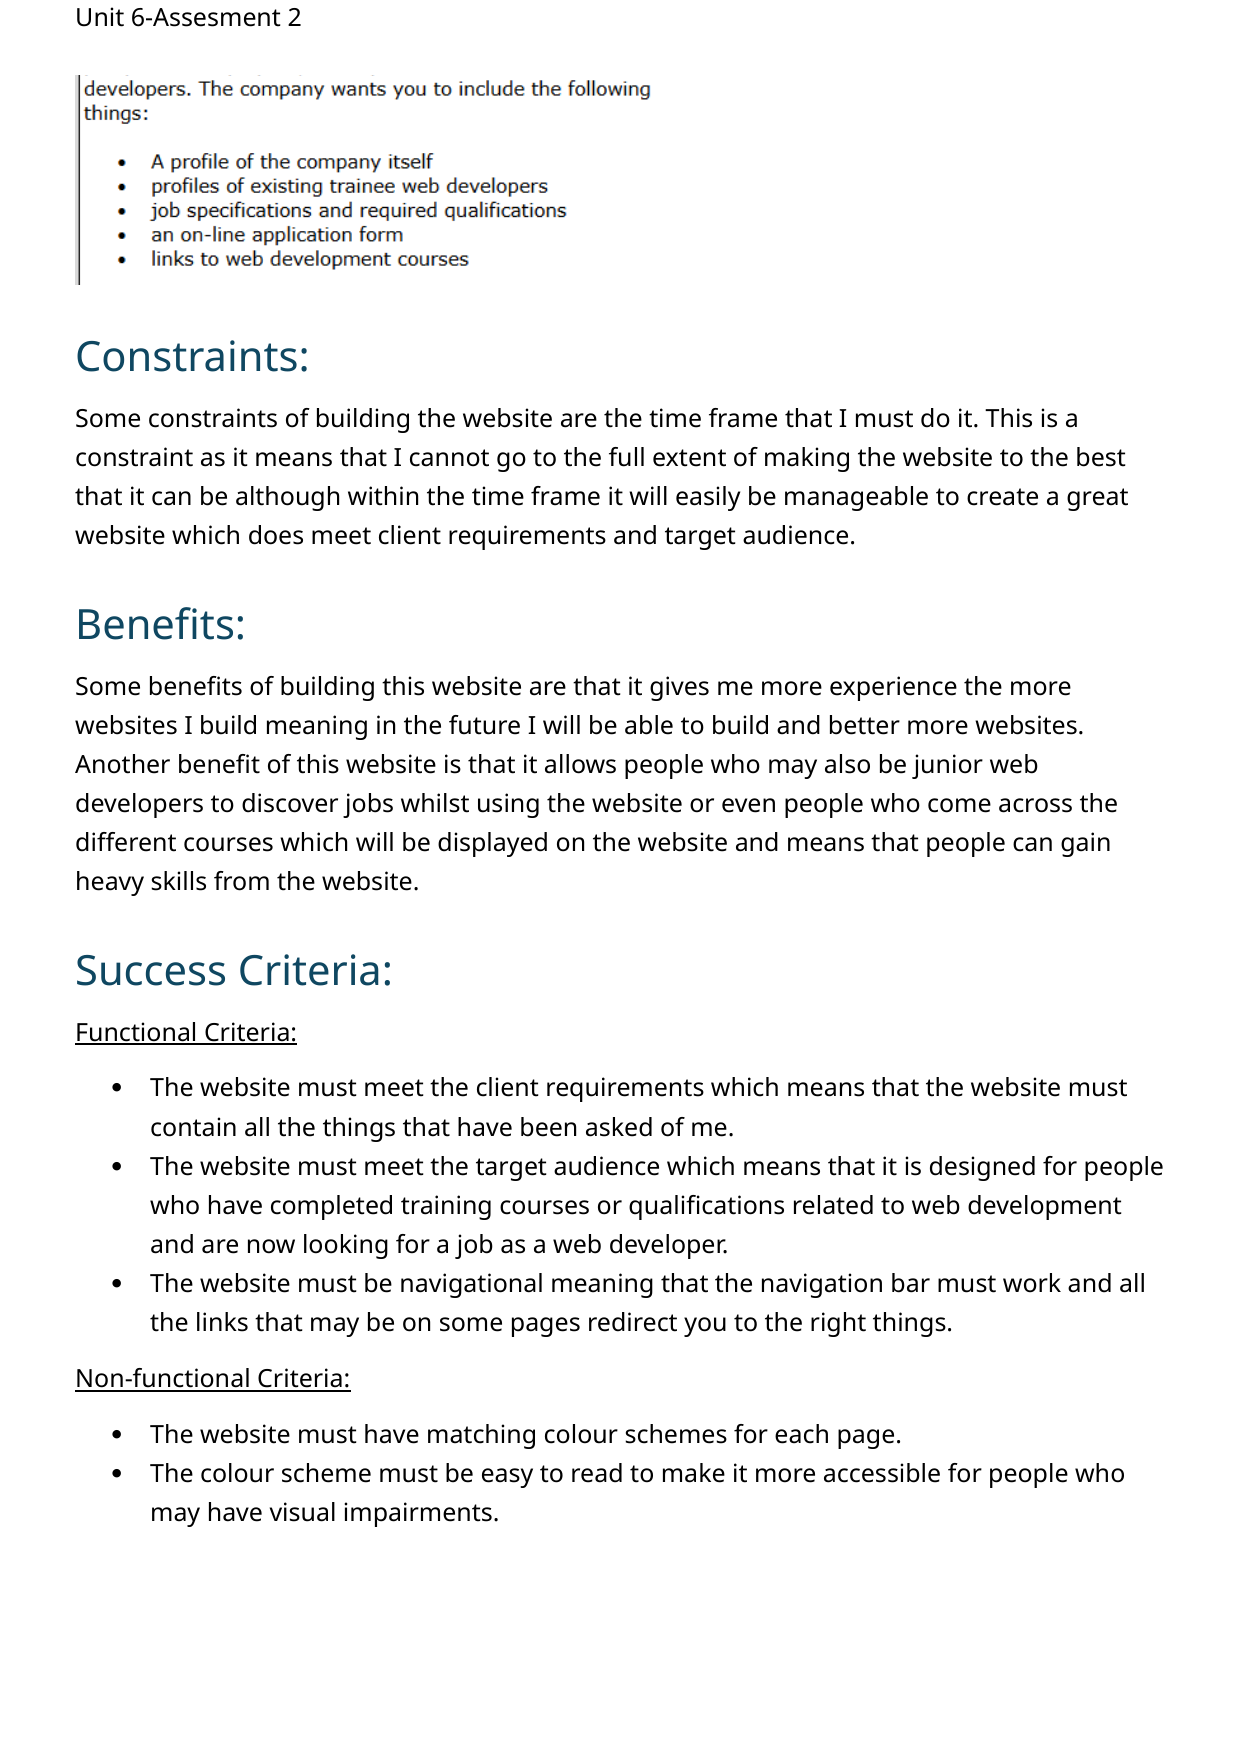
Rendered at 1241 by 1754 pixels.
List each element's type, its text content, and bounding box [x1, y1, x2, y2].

list The website must meet the target audience which means that it is designed for people who have completed training courses or qualifications related to web development and are now looking for a job as a web developer. [112, 1148, 1165, 1261]
text Functional Criteria: [75, 1014, 1165, 1048]
picture [75, 75, 654, 285]
list The colour scheme must be easy to read to make it more accessible for people who may have visual impairments. [112, 1456, 1165, 1529]
subtitle Benefits: [75, 594, 1165, 651]
list The website must meet the client requirements which means that the website must contain all the things that have been asked of me. [112, 1070, 1165, 1143]
subtitle Constraints: [75, 327, 1165, 384]
list The website must be navigational meaning that the navigation bar must work and all the links that may be on some pages redirect you to the right things. [112, 1266, 1165, 1339]
list The website must have matching colour schemes for each page. [112, 1417, 1165, 1451]
text Non-functional Criteria: [75, 1361, 1165, 1395]
text Some constraints of building the website are the time frame that I must do it. This is a constraint as it means that I cannot go to the full extent of making the website to the best that it can be although within the time frame it will easily be manageable to create a great website which does meet client requirements and target audience. [75, 400, 1165, 552]
text Some benefits of building this website are that it gives me more experience the more websites I build meaning in the future I will be able to build and better more websites. Another benefit of this website is that it allows people who may also be junior web developers to discover jobs whilst using the website or even people who come across the different courses which will be displayed on the website and means that people can gain heavy skills from the website. [75, 668, 1165, 898]
subtitle Success Criteria: [75, 941, 1165, 997]
